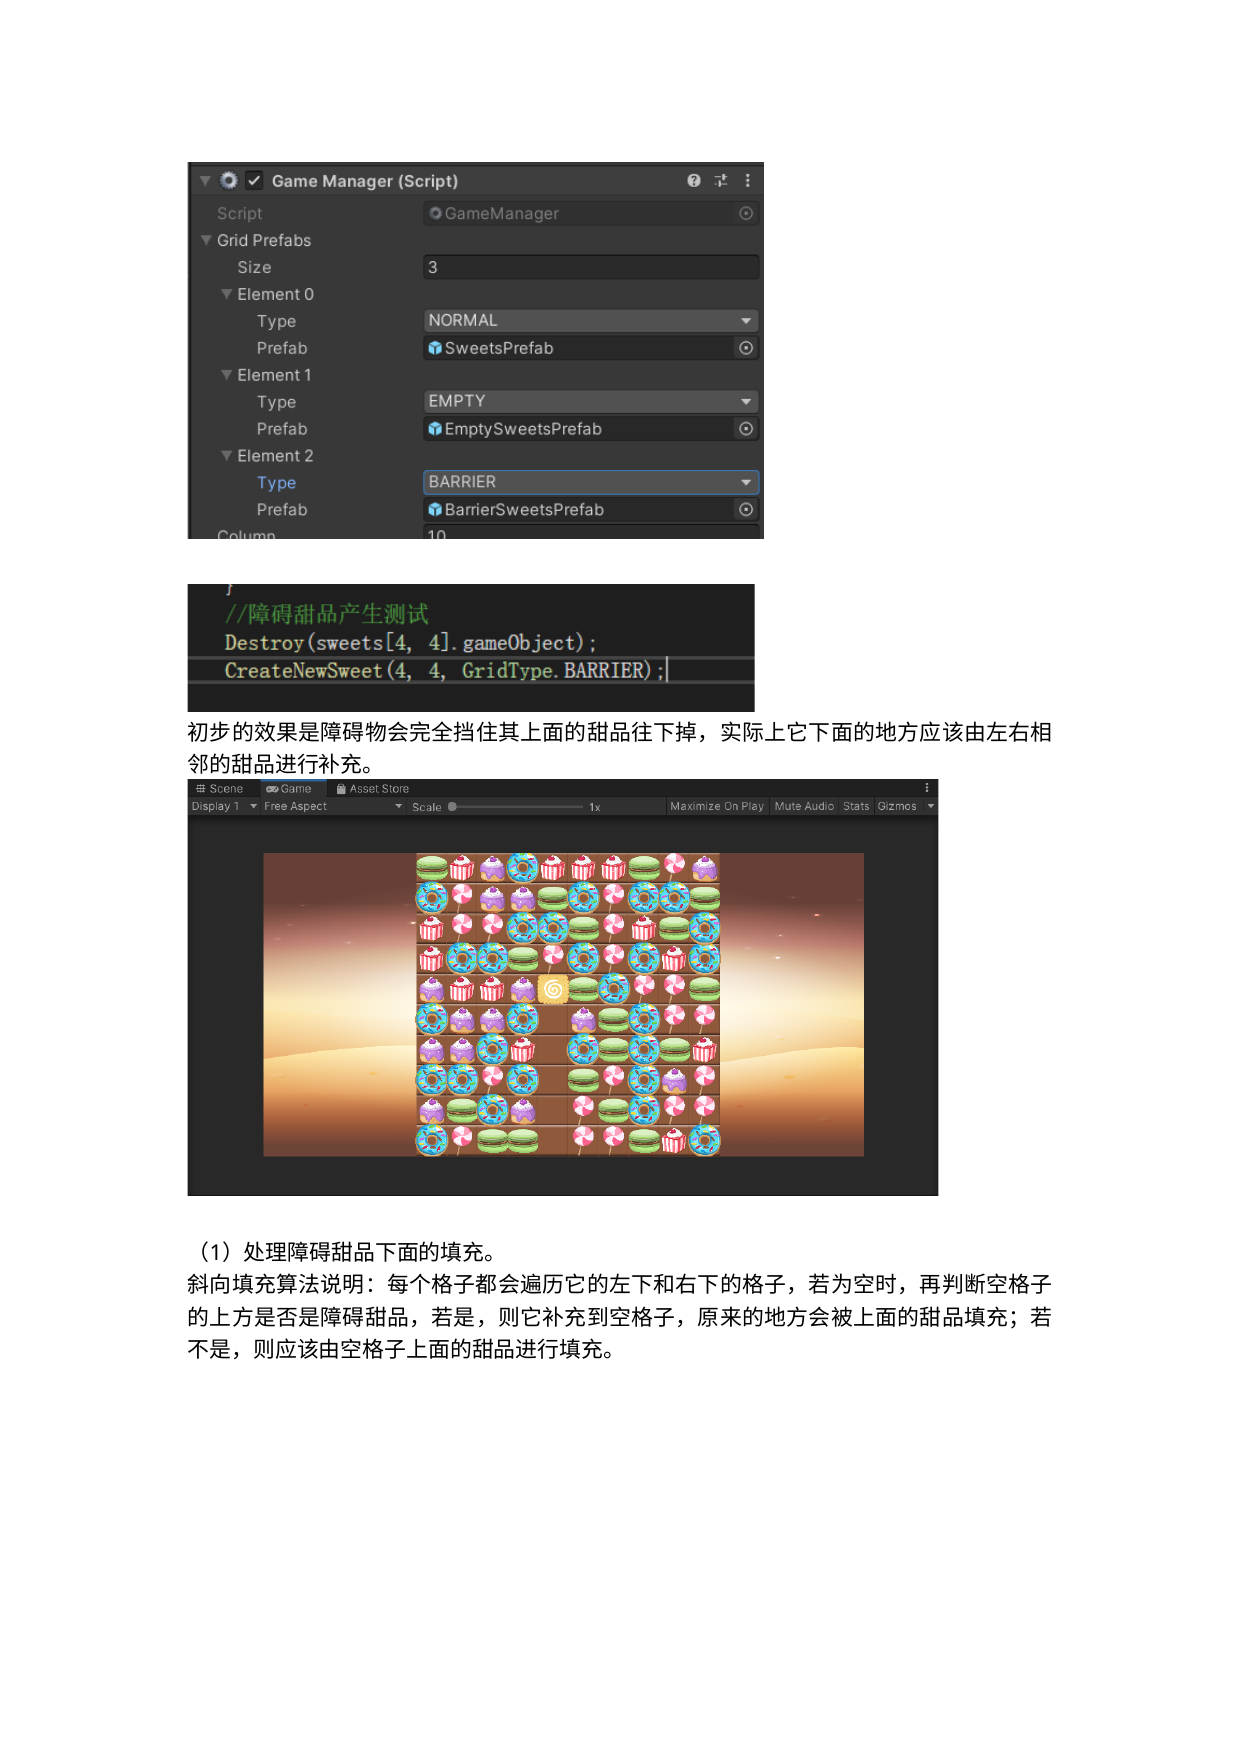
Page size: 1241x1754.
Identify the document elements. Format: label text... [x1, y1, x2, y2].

text 初步的效果是障碍物会完全挡住其上面的甜品往下掉，实际上它下面的地方应该由左右相邻的甜品进行补充。 [187, 714, 1053, 779]
text （1）处理障碍甜品下面的填充。 [187, 1234, 1053, 1267]
picture [187, 162, 764, 539]
picture [187, 779, 939, 1196]
text 斜向填充算法说明：每个格子都会遍历它的左下和右下的格子，若为空时，再判断空格子的上方是否是障碍甜品，若是，则它补充到空格子，原来的地方会被上面的甜品填充；若不是，则应该由空格子上面的甜品进行填充。 [187, 1267, 1053, 1364]
picture [187, 584, 755, 712]
